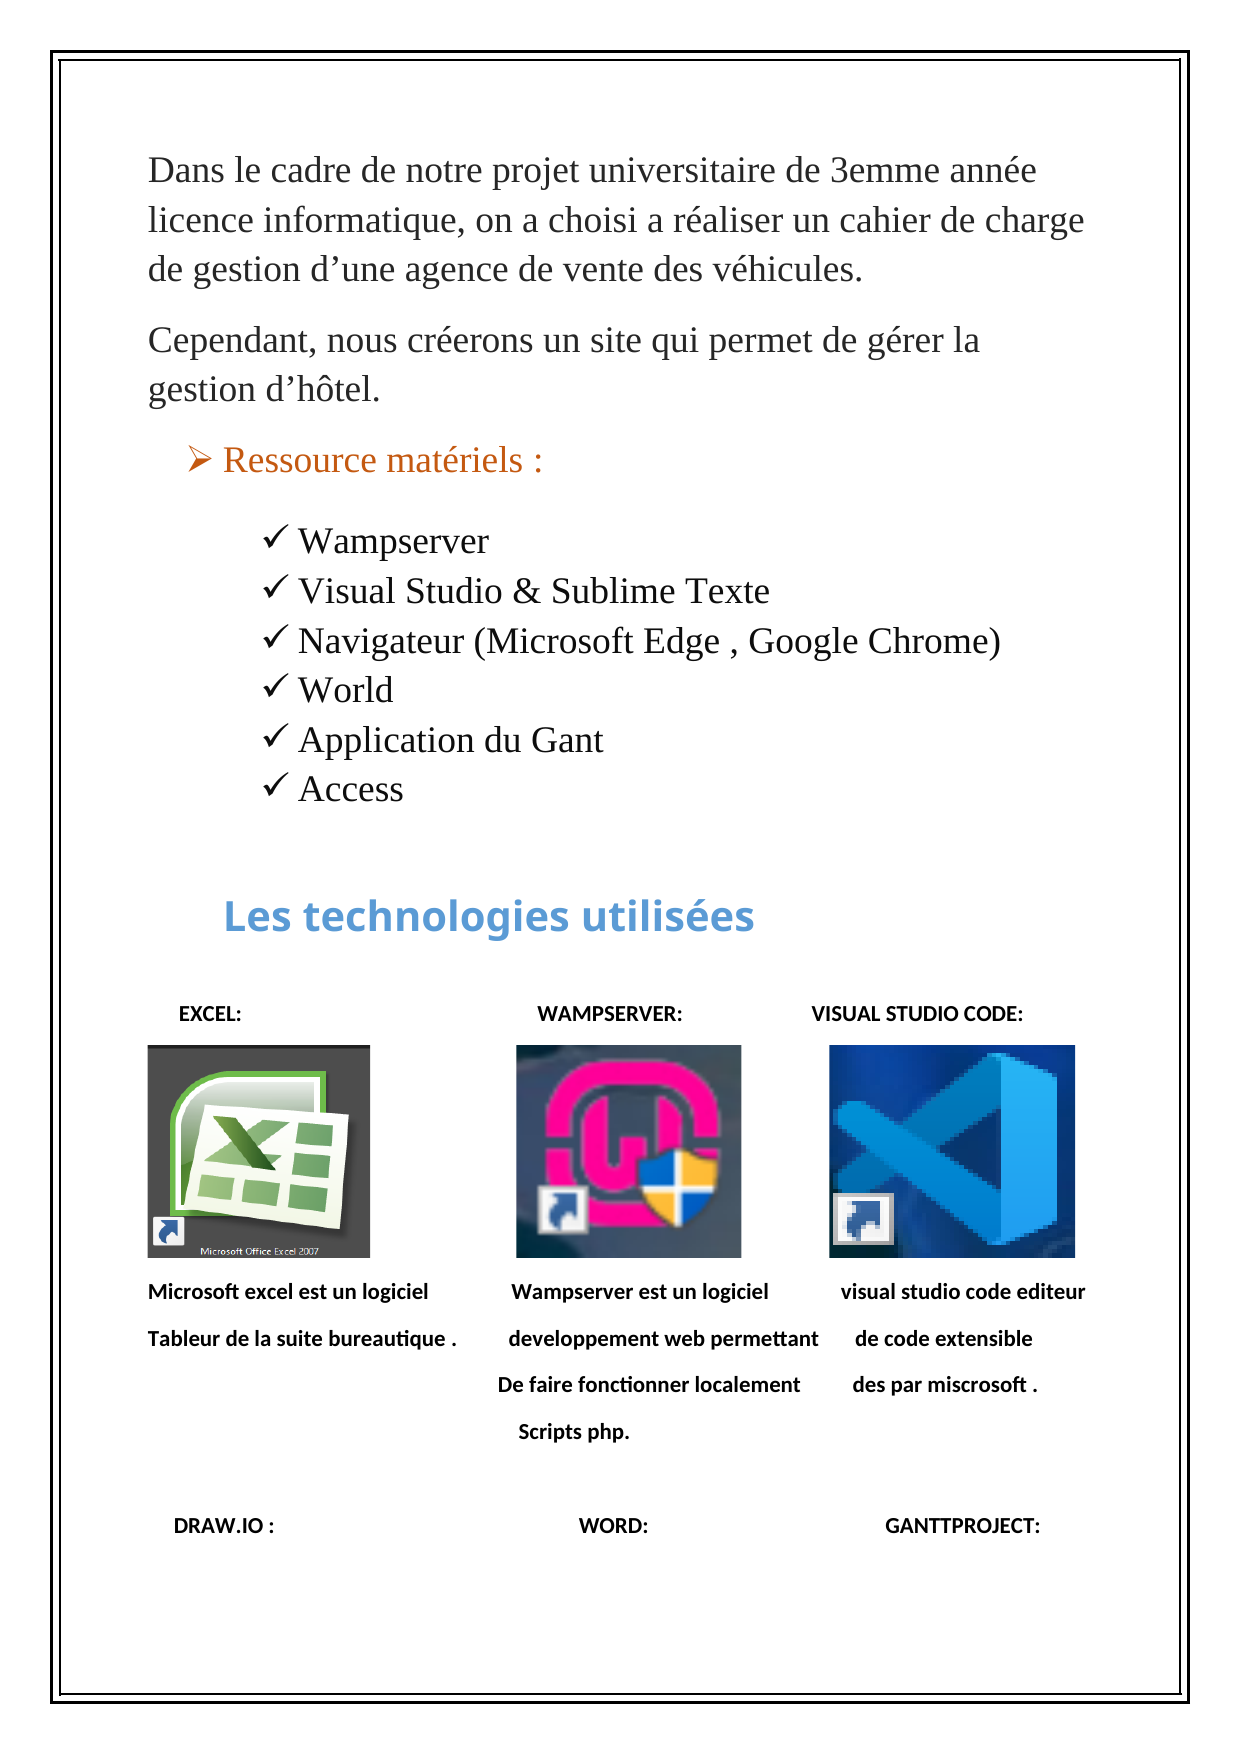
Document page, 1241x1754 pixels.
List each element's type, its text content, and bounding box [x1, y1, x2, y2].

text Cependant, nous créerons un site qui permet de gérer la gestion d’hôtel. [148, 317, 1093, 410]
text Microsoft excel est un logiciel Wampserver est un logiciel visual studio code editeur [148, 1277, 1093, 1305]
list Ressource matériels : [185, 437, 1093, 480]
subtitle Les technologies utilisées [223, 887, 1093, 944]
text DRAW.IO : WORD: GANTTPROJECT: [148, 1511, 1093, 1539]
picture [829, 1045, 1075, 1258]
list Navigateur (Microsoft Edge , Google Chrome) [260, 618, 1093, 661]
list Visual Studio & Sublime Texte [260, 568, 1093, 612]
picture [147, 1045, 371, 1258]
text EXCEL: WAMPSERVER: VISUAL STUDIO CODE: [148, 999, 1093, 1027]
text Tableur de la suite bureautique . developpement web permettant de code extensible [148, 1324, 1093, 1352]
list World [260, 668, 1093, 711]
text Dans le cadre de notre projet universitaire de 3emme année licence informatique, on a choisi a réaliser un cahier de charge de gestion d’une agence de vente des véhicules. [148, 148, 1093, 290]
list Application du Gant [260, 717, 1093, 760]
text Scripts php. [148, 1417, 1093, 1445]
picture [516, 1045, 742, 1258]
list Access [260, 767, 1093, 810]
list Wampserver [260, 519, 1093, 562]
text De faire fonctionner localement des par miscrosoft . [148, 1371, 1093, 1398]
